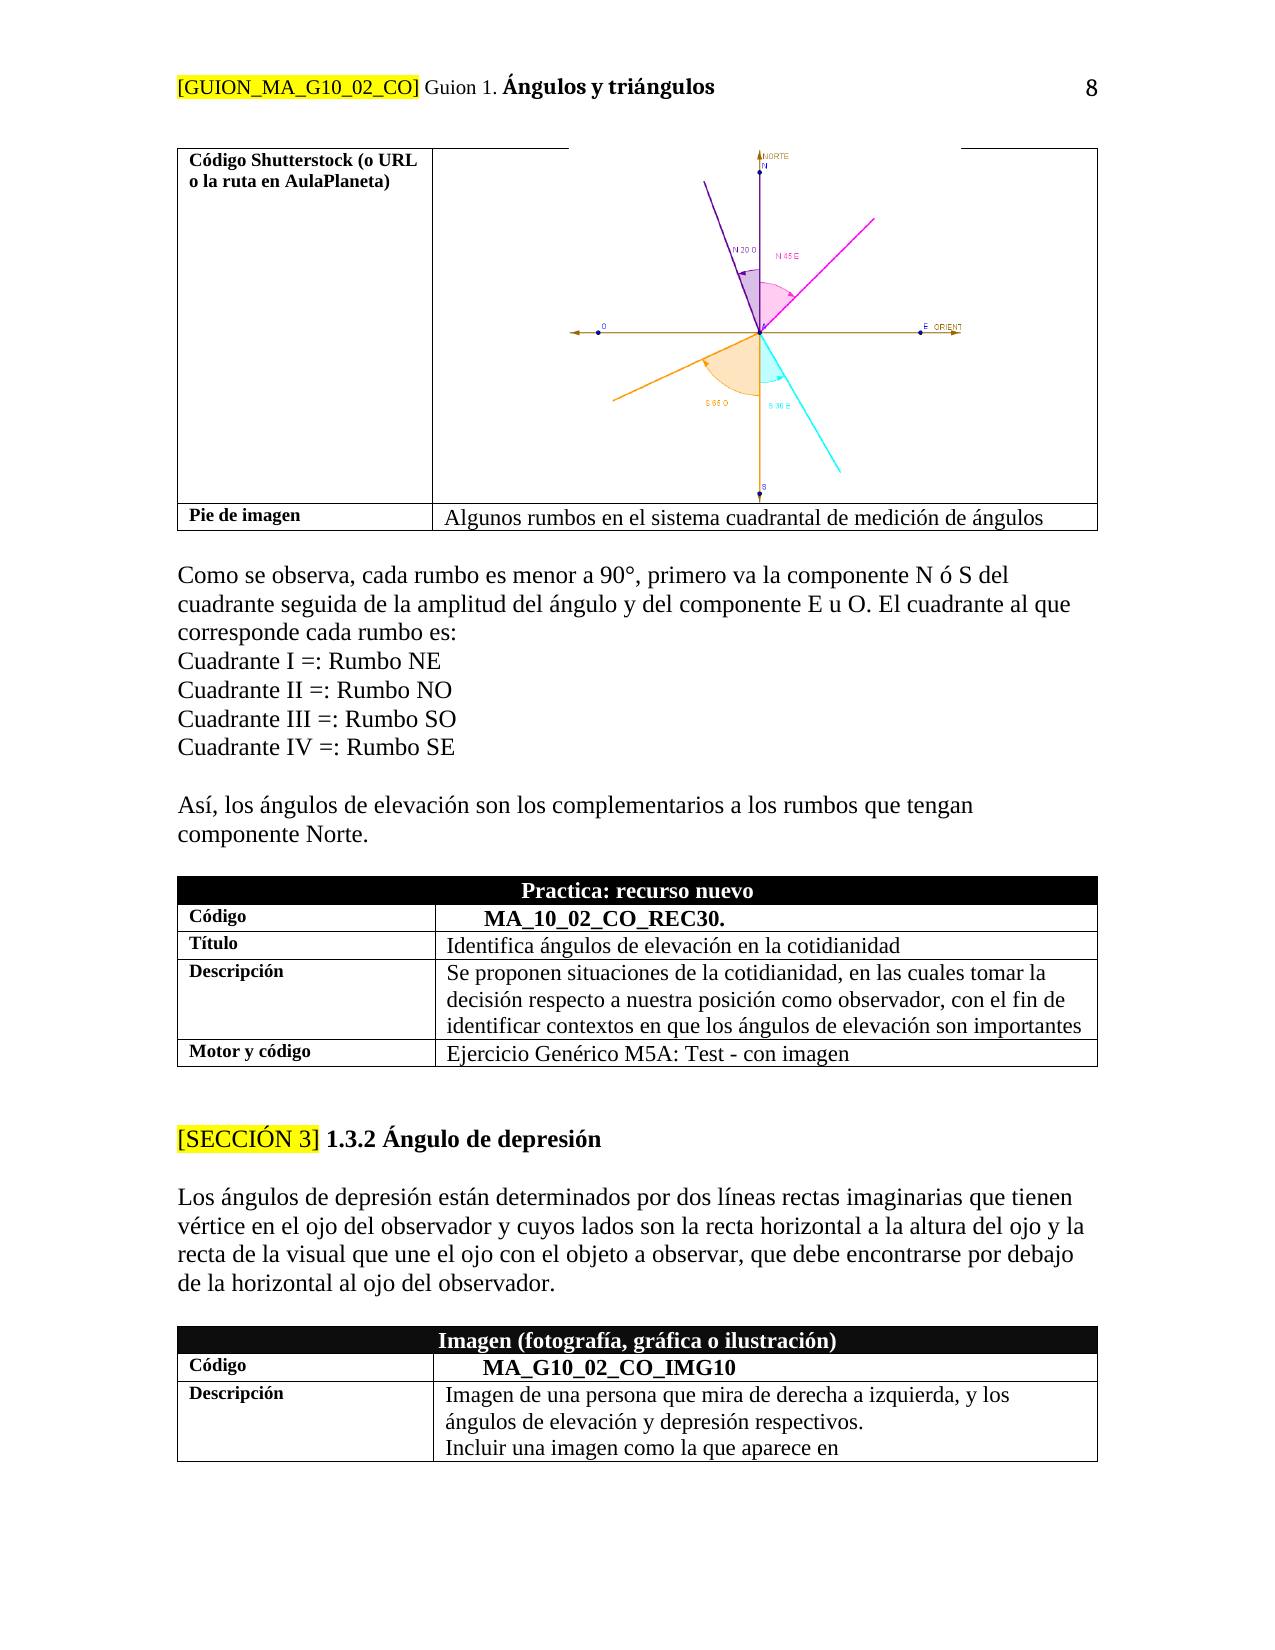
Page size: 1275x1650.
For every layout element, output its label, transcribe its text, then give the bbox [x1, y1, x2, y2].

text Cuadrante III =: Rumbo SO [177, 704, 1098, 732]
text [SECCIÓN 3] 1.3.2 Ángulo de depresión [177, 1124, 1098, 1153]
table_cell Pie de imagen [178, 504, 432, 530]
table_cell Motor y código [178, 1040, 435, 1066]
text Cuadrante I =: Rumbo NE [177, 646, 1098, 675]
table_cell [434, 1354, 1097, 1381]
table_cell Código [178, 905, 435, 931]
table_header Imagen (fotografía, gráfica o ilustración) [178, 1327, 1097, 1353]
text Así, los ángulos de elevación son los complementarios a los rumbos que tengan componente Norte. [177, 790, 1098, 847]
table_cell Código [178, 1354, 433, 1381]
text Cuadrante IV =: Rumbo SE [177, 732, 1098, 761]
table_cell [433, 149, 568, 503]
text Cuadrante II =: Rumbo NO [177, 675, 1098, 704]
text Como se observa, cada rumbo es menor a 90°, primero va la componente N ó S del cuadrante seguida de la amplitud del ángulo y del componente E u O. El cuadrante al que corresponde cada rumbo es: [177, 560, 1098, 646]
table_cell Código Shutterstock (o URL o la ruta en AulaPlaneta) [178, 149, 432, 503]
table_cell [962, 149, 1097, 503]
table_header Practica: recurso nuevo [178, 877, 1097, 904]
table_cell Se proponen situaciones de la cotidianidad, en las cuales tomar la decisión respecto a nuestra posición como observador, con el fin de identificar contextos en que los ángulos de elevación son importantes [436, 960, 1097, 1038]
table_cell Descripción [178, 1382, 433, 1461]
table_cell [436, 905, 1097, 931]
text Los ángulos de depresión están determinados por dos líneas rectas imaginarias que tienen vértice en el ojo del observador y cuyos lados son la recta horizontal a la altura del ojo y la recta de la visual que une el ojo con el objeto a observar, que debe encontrarse por debajo de la horizontal al ojo del observador. [177, 1182, 1098, 1297]
picture [568, 148, 962, 503]
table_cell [434, 1382, 1097, 1461]
table_cell Algunos rumbos en el sistema cuadrantal de medición de ángulos [433, 504, 1097, 530]
table_cell Título [178, 932, 435, 958]
table_cell Identifica ángulos de elevación en la cotidianidad [436, 932, 1097, 958]
table_cell Ejercicio Genérico M5A: Test - con imagen [436, 1040, 1097, 1066]
table_cell Descripción [178, 960, 435, 1038]
